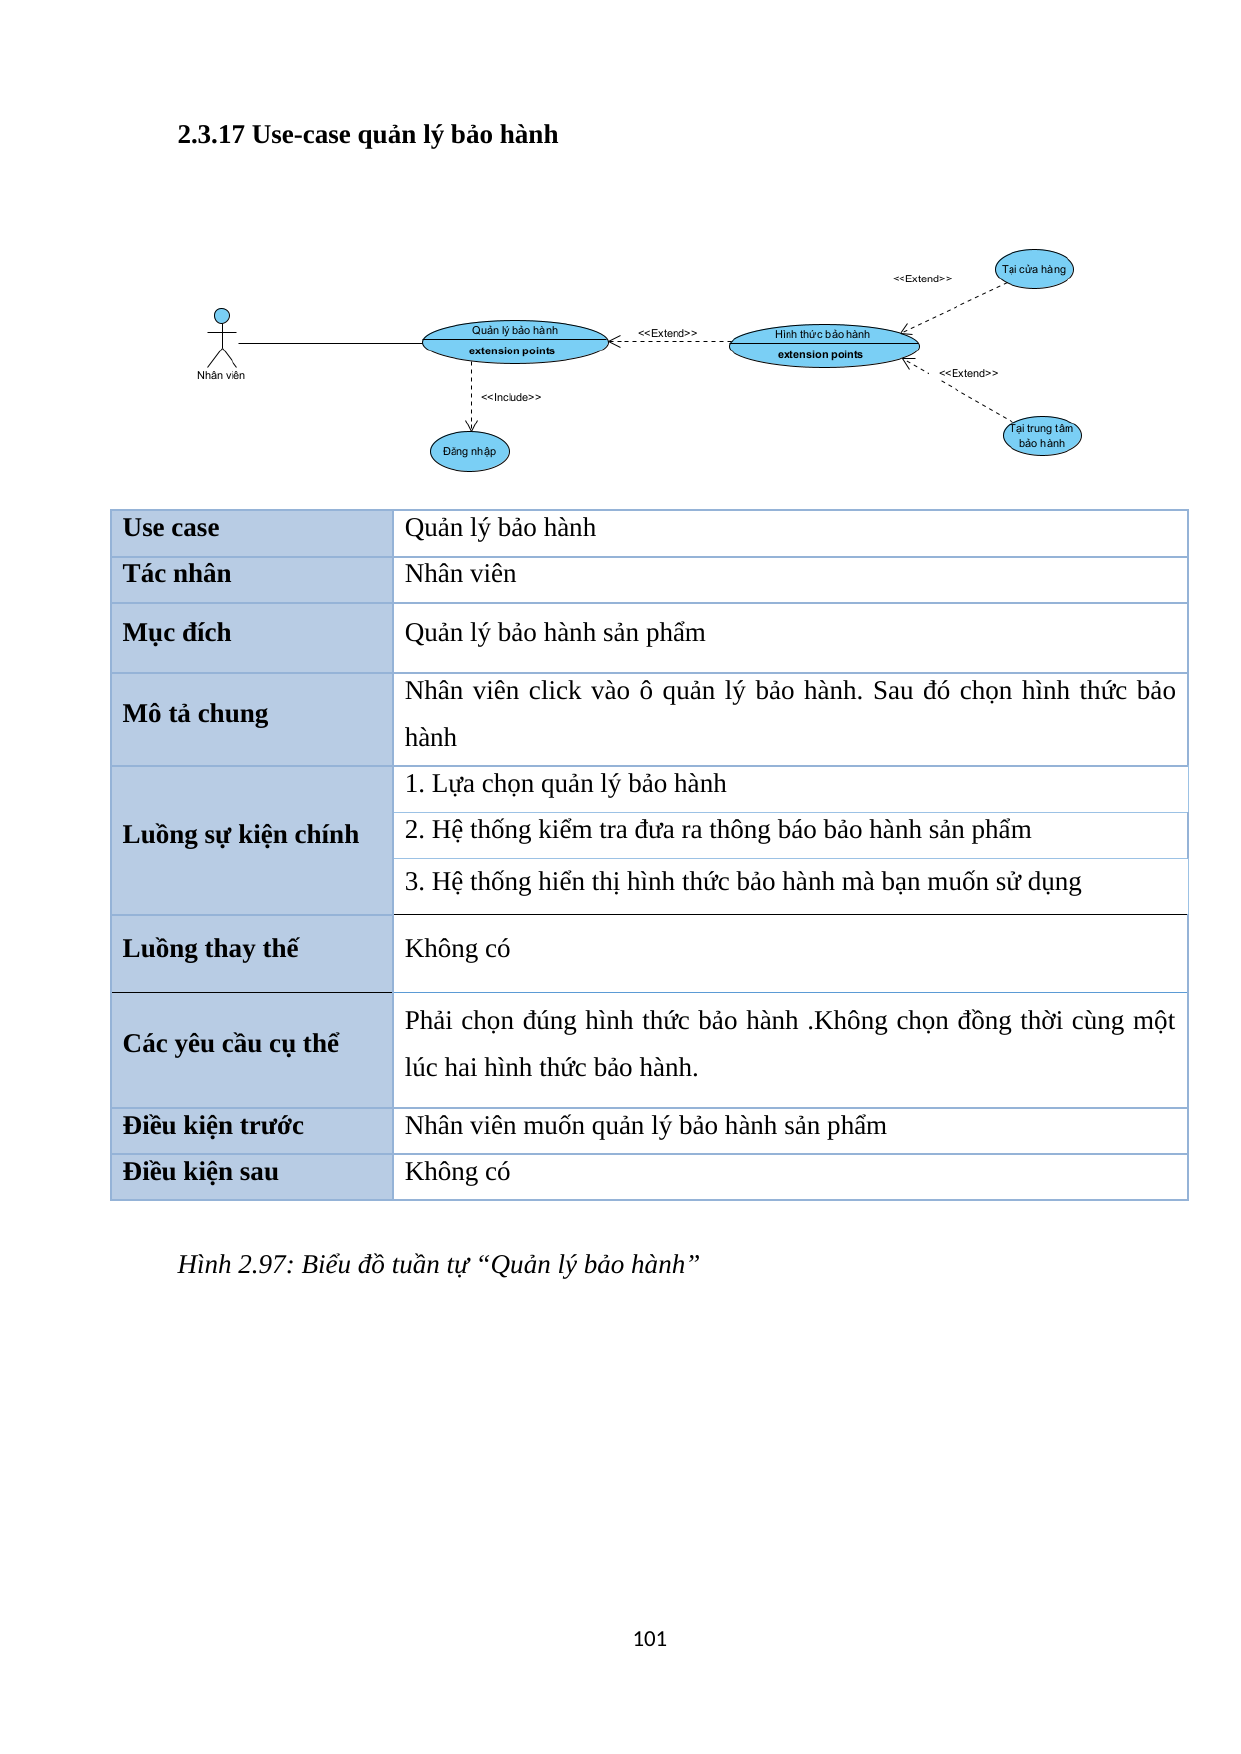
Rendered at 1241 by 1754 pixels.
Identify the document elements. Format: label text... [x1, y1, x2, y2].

table_header Use case [112, 511, 392, 556]
table_cell Phải chọn đúng hình thức bảo hành .Không chọn đồng thời cùng một lúc hai hình thức bảo hành. [394, 993, 1187, 1107]
table_cell Nhân viên click vào ô quản lý bảo hành. Sau đó chọn hình thức bảo hành [394, 674, 1187, 765]
table_cell Nhân viên [394, 558, 1187, 602]
subtitle 2.3.17 Use-case quản lý bảo hành [177, 118, 1122, 149]
picture [177, 206, 1123, 496]
text Hình 2.97: Biểu đồ tuần tự “Quản lý bảo hành” [177, 1248, 1122, 1279]
table_cell 2. Hệ thống kiểm tra đưa ra thông báo bảo hành sản phẩm [394, 813, 1187, 858]
table_cell 3. Hệ thống hiển thị hình thức bảo hành mà bạn muốn sử dụng [394, 859, 1188, 914]
table_header Quản lý bảo hành [394, 511, 1187, 556]
table_cell Không có [394, 1155, 1187, 1199]
table_cell Mục đích [112, 604, 392, 672]
table_cell Không có [394, 915, 1187, 992]
table_cell Mô tả chung [112, 674, 392, 765]
table_cell 1. Lựa chọn quản lý bảo hành [394, 767, 1188, 812]
table_cell Quản lý bảo hành sản phẩm [394, 604, 1187, 672]
table_cell Nhân viên muốn quản lý bảo hành sản phẩm [394, 1109, 1187, 1153]
table_cell Điều kiện trước [112, 1109, 392, 1153]
table_cell Điều kiện sau [112, 1155, 392, 1199]
table_cell Luồng sự kiện chính [112, 767, 392, 914]
table_cell Các yêu cầu cụ thể [112, 993, 392, 1107]
table_cell Luồng thay thế [112, 916, 392, 992]
table_cell Tác nhân [112, 558, 392, 602]
